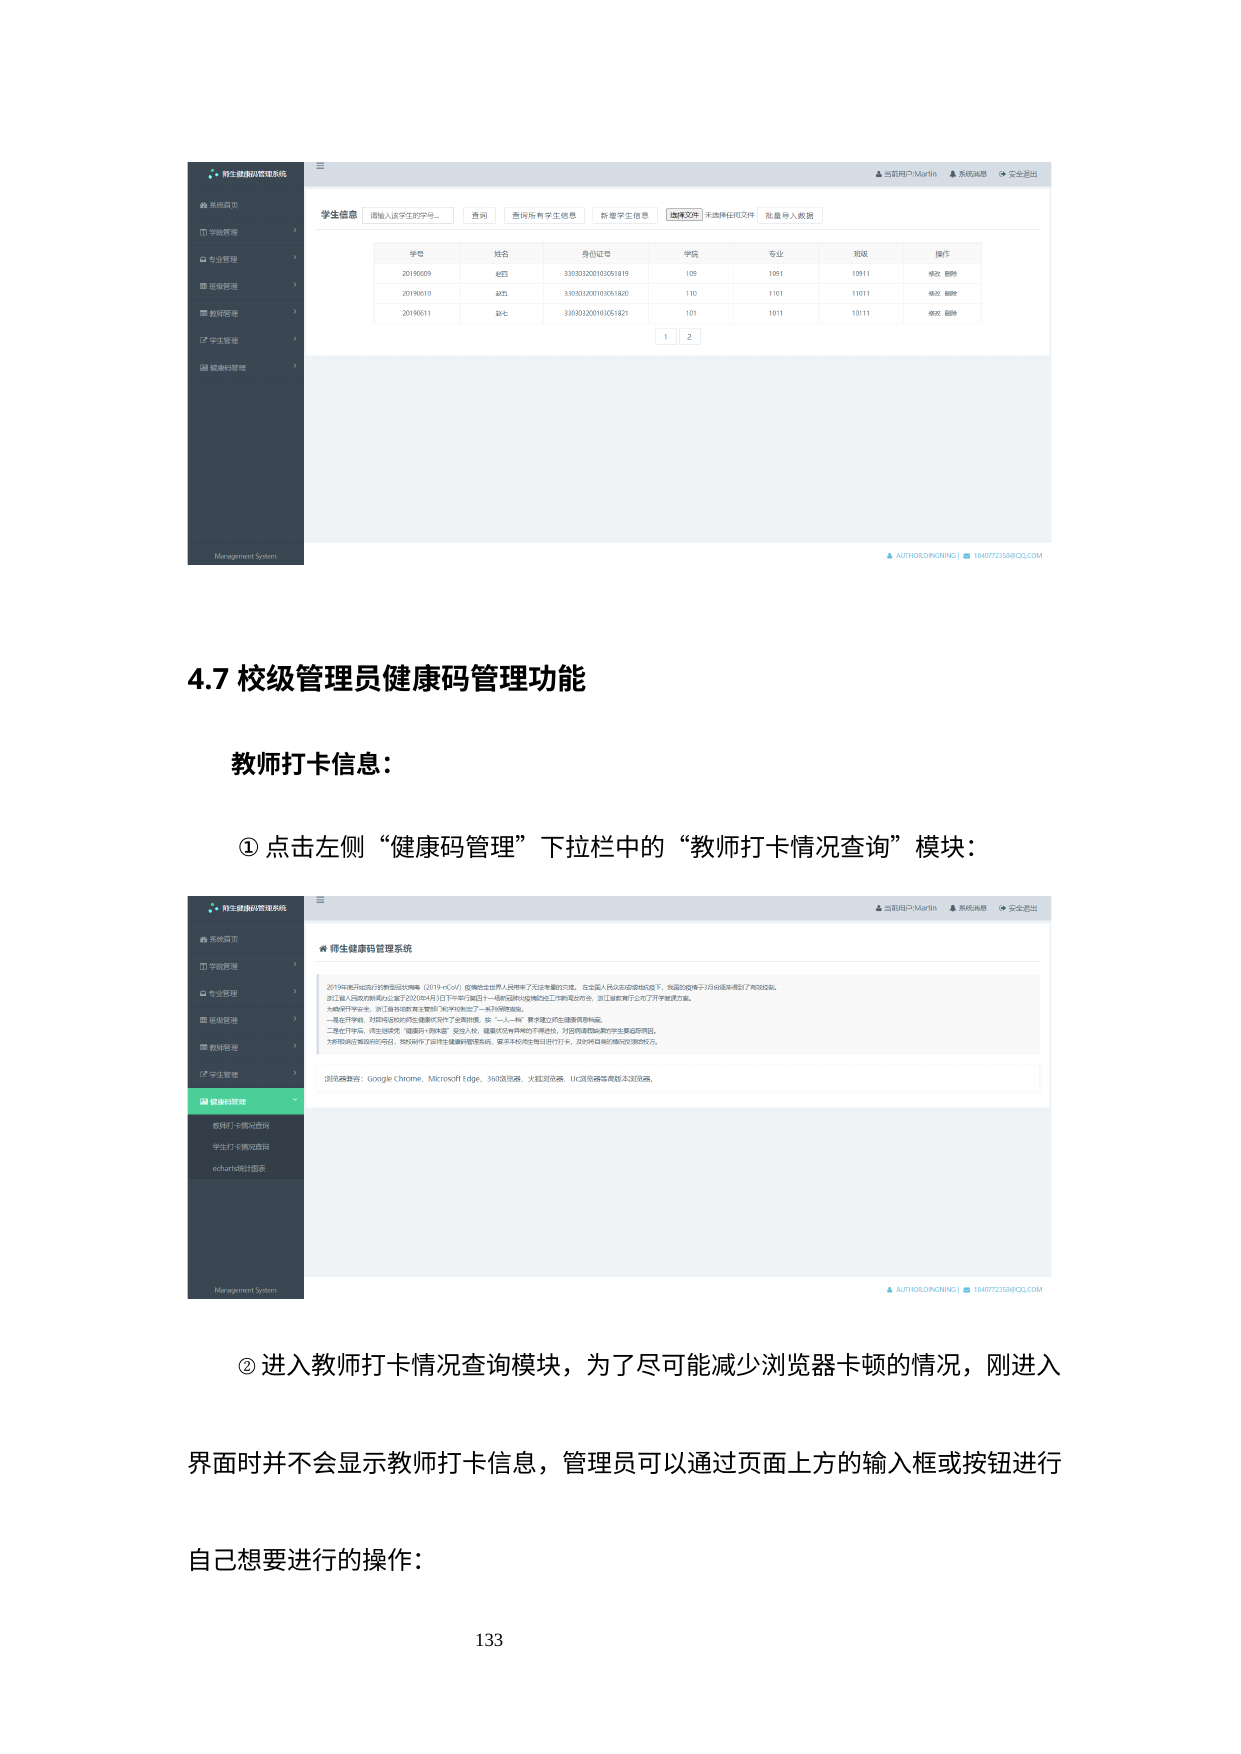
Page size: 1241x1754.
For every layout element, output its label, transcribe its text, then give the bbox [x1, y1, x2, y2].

picture [187, 162, 1052, 565]
text ②进入教师打卡情况查询模块，为了尽可能减少浏览器卡顿的情况，刚进入界面时并不会显示教师打卡信息，管理员可以通过页面上方的输入框或按钮进行自己想要进行的操作： [187, 1331, 1062, 1591]
text 4.7 校级管理员健康码管理功能 [187, 644, 1062, 709]
picture [187, 896, 1052, 1299]
text ①点击左侧“健康码管理”下拉栏中的“教师打卡情况查询”模块： [187, 813, 1062, 878]
text 教师打卡信息： [187, 730, 1062, 795]
